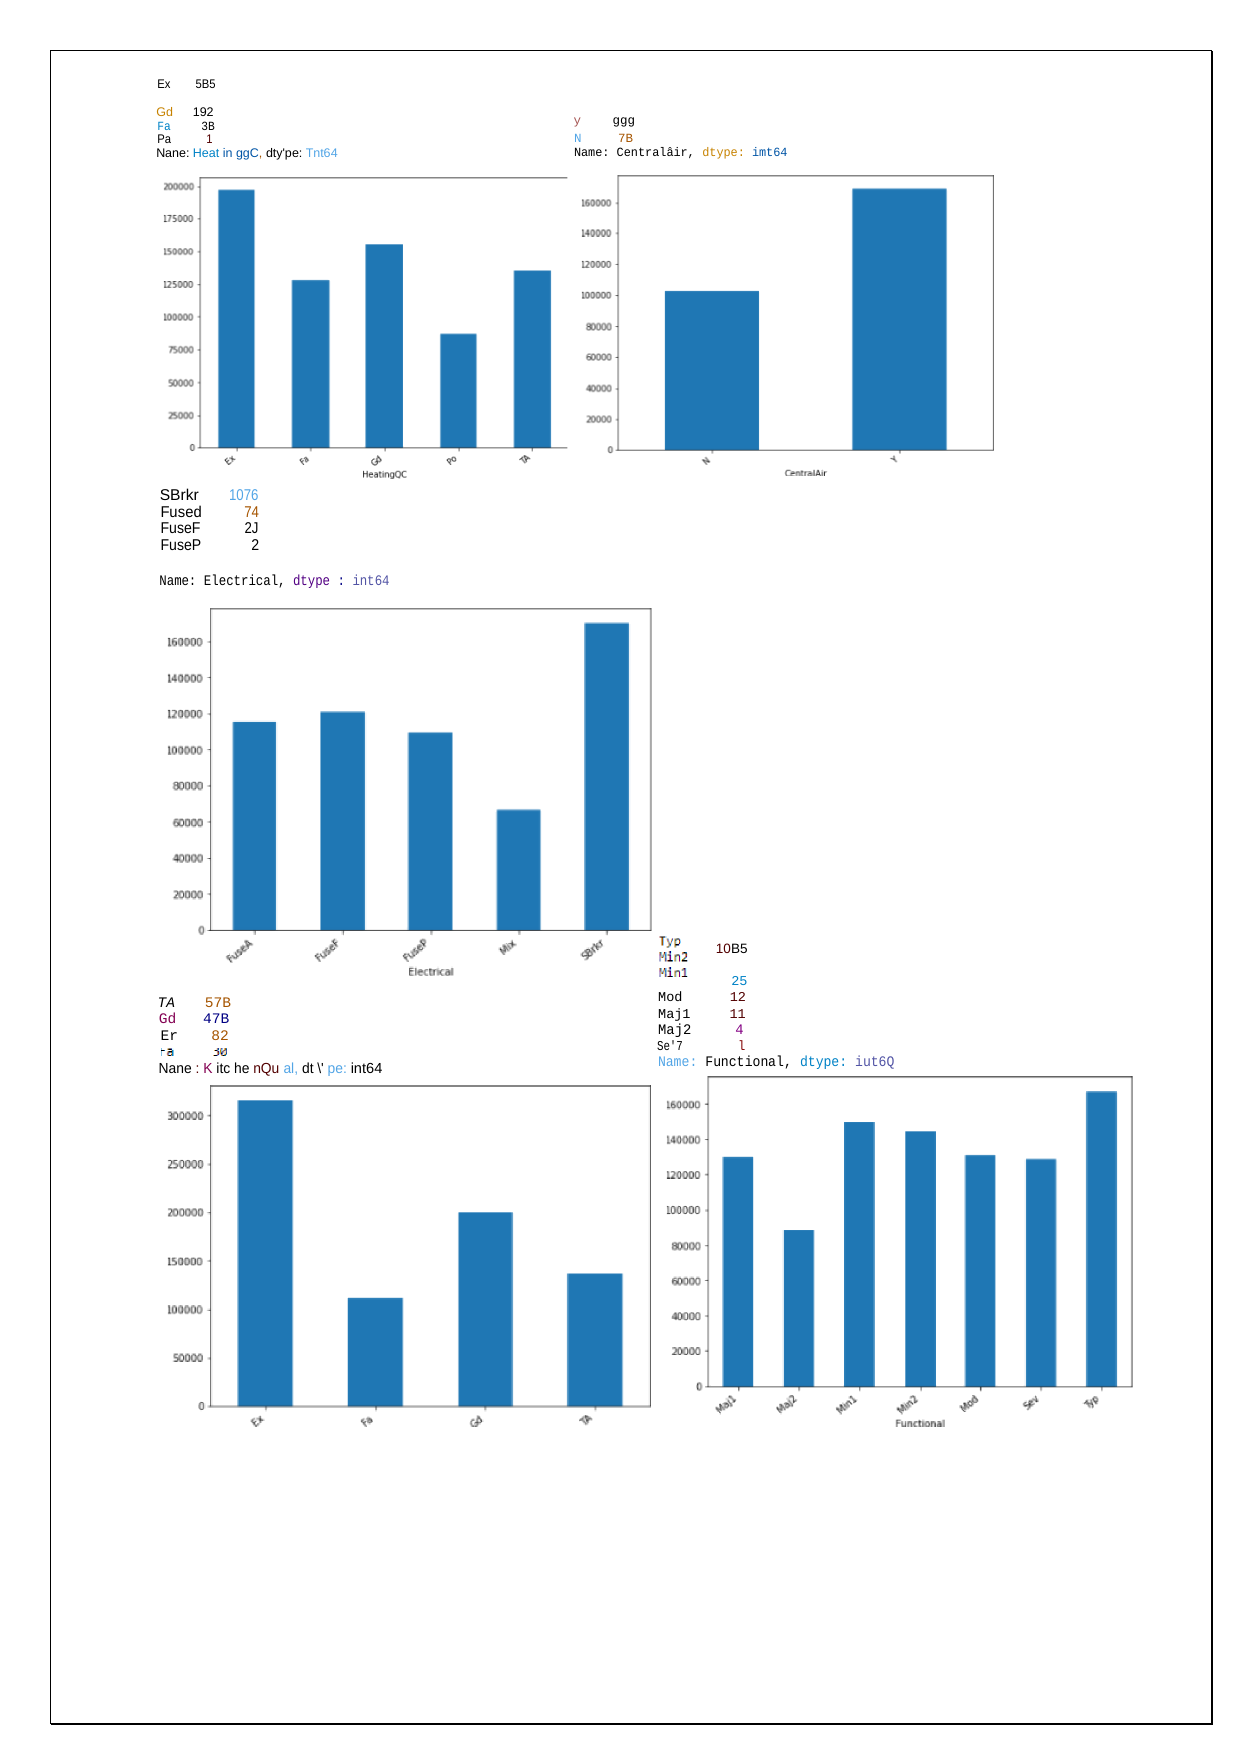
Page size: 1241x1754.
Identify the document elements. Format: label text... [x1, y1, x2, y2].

table_cell 2J [213, 522, 262, 539]
table_cell FuseF [156, 522, 213, 539]
text N 7B [574, 131, 1211, 145]
picture [163, 177, 568, 479]
picture [801, 1055, 807, 1066]
table_cell 2 [213, 539, 262, 556]
picture [161, 1048, 227, 1056]
table_header 1076 [213, 489, 262, 506]
text Name: Functional, dtype: iut6Q [658, 1053, 1211, 1069]
picture [167, 1085, 651, 1427]
text Se'7 l [657, 1038, 1211, 1053]
text Ex 5B5 [157, 77, 567, 91]
text Maj2 4 [658, 1021, 1211, 1038]
text Er 82 [160, 1028, 567, 1045]
table_cell 74 [213, 506, 262, 522]
text Gd 192 [156, 105, 567, 119]
text Nane : K itc he nQu al, dt \' pe: int64 [158, 1060, 567, 1076]
text Name: Centralâir, dtype: imt64 [574, 145, 1211, 159]
text 25 [731, 974, 1211, 989]
text Nane: Heat in ggC, dty'pe: Tnt64 [156, 146, 567, 161]
picture [158, 122, 163, 130]
table_cell Fused [156, 506, 213, 522]
picture [666, 1076, 1133, 1427]
text Mod 12 [658, 990, 1211, 1005]
text Name: Electrical, dtype : int64 [159, 573, 567, 590]
table_cell FuseP [156, 539, 213, 556]
table_header SBrkr [156, 489, 213, 506]
text Maj1 11 [658, 1006, 1211, 1021]
text Fa 3B [157, 120, 567, 133]
text TA 57B [157, 995, 567, 1012]
picture [581, 175, 994, 476]
text y ggg [573, 114, 1211, 128]
text Gd 47B [158, 1012, 567, 1028]
text 10B5 [716, 941, 1211, 957]
text Pa 1 [157, 133, 567, 146]
picture [167, 608, 688, 977]
